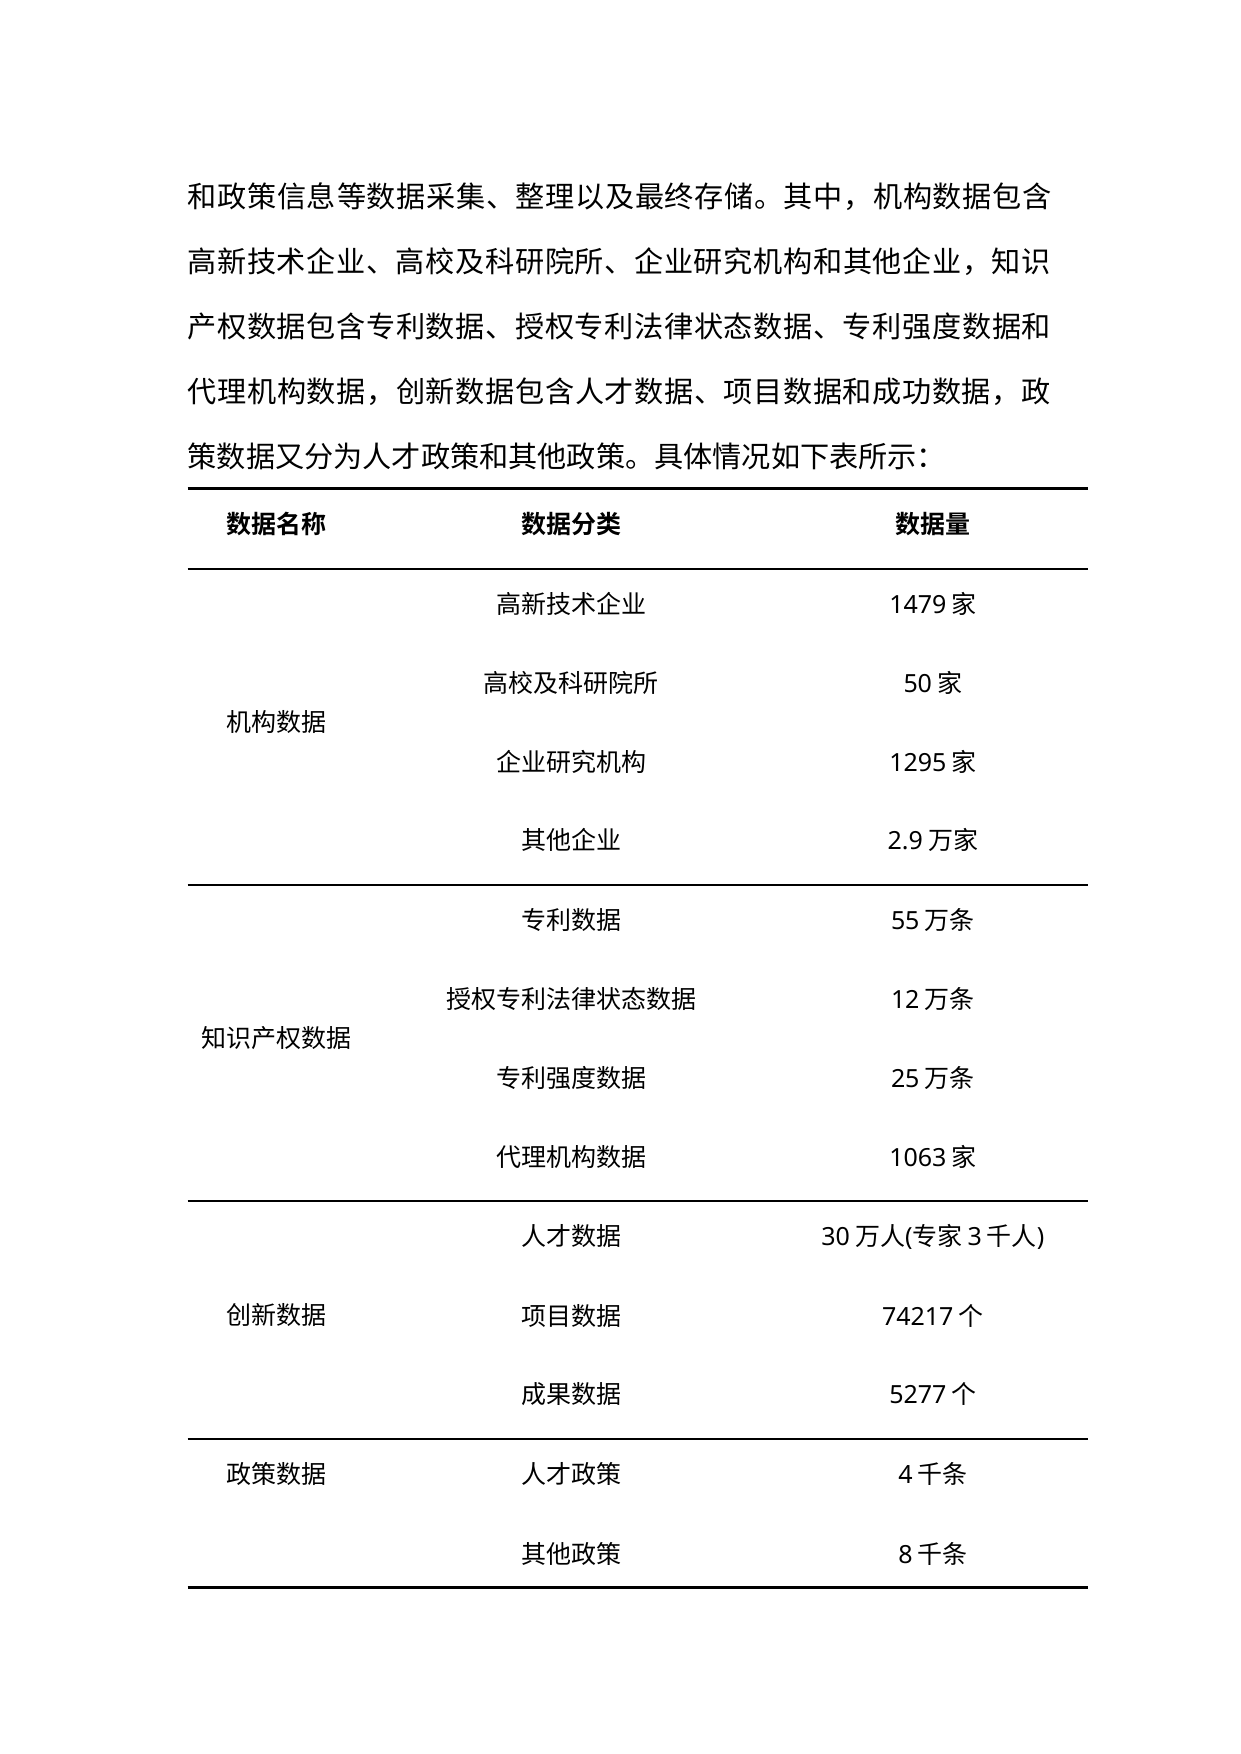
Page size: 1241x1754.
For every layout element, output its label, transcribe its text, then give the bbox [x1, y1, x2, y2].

table_cell 高校及科研院所 [364, 647, 777, 727]
table_cell 30万人(专家3千人) [778, 1202, 1088, 1280]
table_cell 50家 [778, 647, 1088, 727]
table_cell 人才数据 [364, 1202, 777, 1280]
table_cell 授权专利法律状态数据 [364, 964, 777, 1043]
table_cell 企业研究机构 [364, 727, 777, 805]
table_cell 专利强度数据 [364, 1043, 777, 1122]
table_cell 机构数据 [188, 570, 364, 884]
table_cell 1295家 [778, 727, 1088, 805]
table_cell 高新技术企业 [364, 570, 777, 647]
table_cell 项目数据 [364, 1280, 777, 1359]
table_cell 成果数据 [364, 1359, 777, 1438]
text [187, 162, 1053, 487]
table_cell 人才政策 [364, 1440, 777, 1517]
table_cell 其他政策 [364, 1518, 777, 1586]
table_header 数据名称 [188, 490, 364, 568]
table_cell 1063家 [778, 1122, 1088, 1200]
table_header 数据量 [778, 490, 1088, 568]
table_cell 代理机构数据 [364, 1122, 777, 1200]
table_cell 74217个 [778, 1280, 1088, 1359]
table_cell 5277个 [778, 1359, 1088, 1438]
table_cell 8千条 [778, 1518, 1088, 1586]
table_cell 创新数据 [188, 1202, 364, 1438]
table_cell 12万条 [778, 964, 1088, 1043]
table_cell 专利数据 [364, 886, 777, 963]
table_cell 4千条 [778, 1440, 1088, 1517]
table_header 数据分类 [364, 490, 777, 568]
table_cell 1479家 [778, 570, 1088, 647]
table_cell 2.9万家 [778, 805, 1088, 884]
table_cell 25万条 [778, 1043, 1088, 1122]
table_cell 55万条 [778, 886, 1088, 963]
table_cell 其他企业 [364, 805, 777, 884]
table_cell 政策数据 [188, 1440, 364, 1586]
table_cell 知识产权数据 [188, 886, 364, 1200]
